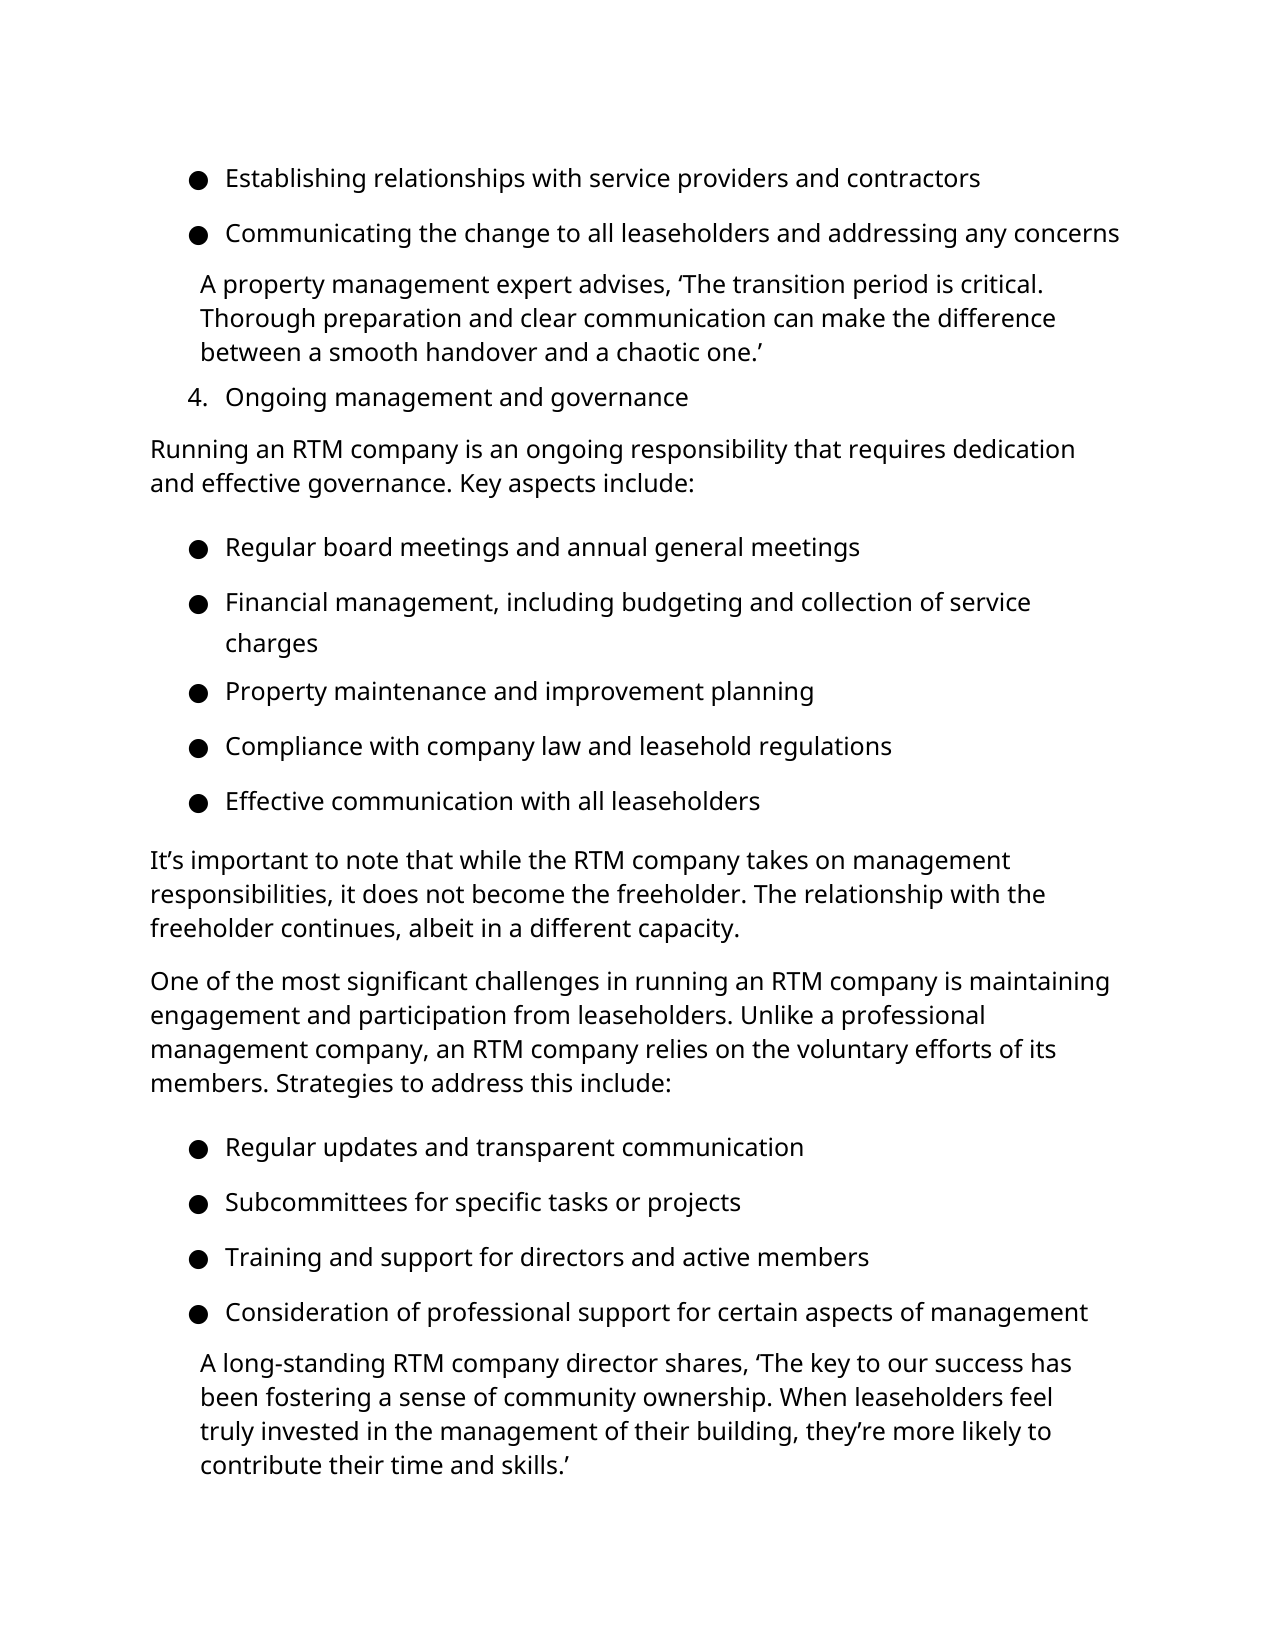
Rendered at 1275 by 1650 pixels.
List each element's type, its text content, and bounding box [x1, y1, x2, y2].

text Running an RTM company is an ongoing responsibility that requires dedication and effective governance. Key aspects include: [150, 432, 1125, 500]
text One of the most significant challenges in running an RTM company is maintaining engagement and participation from leaseholders. Unlike a professional management company, an RTM company relies on the voluntary efforts of its members. Strategies to address this include: [150, 964, 1125, 1100]
text It’s important to note that while the RTM company takes on management responsibilities, it does not become the freeholder. The relationship with the freeholder continues, albeit in a different capacity. [150, 843, 1125, 945]
list Subcommittees for specific tasks or projects [187, 1174, 1125, 1225]
list Compliance with company law and leasehold regulations [187, 718, 1125, 769]
list Establishing relationships with service providers and contractors [187, 150, 1125, 201]
list Property maintenance and improvement planning [187, 663, 1125, 714]
list Regular board meetings and annual general meetings [187, 519, 1125, 570]
list Effective communication with all leaseholders [187, 773, 1125, 824]
list Training and support for directors and active members [187, 1229, 1125, 1280]
list Financial management, including budgeting and collection of service charges [187, 574, 1125, 659]
text A property management expert advises, ‘The transition period is critical. Thorough preparation and clear communication can make the difference between a smooth handover and a chaotic one.’ [200, 267, 1075, 369]
list Regular updates and transparent communication [187, 1119, 1125, 1170]
list Consideration of professional support for certain aspects of management [187, 1284, 1125, 1335]
text A long-standing RTM company director shares, ‘The key to our success has been fostering a sense of community ownership. When leaseholders feel truly invested in the management of their building, they’re more likely to contribute their time and skills.’ [200, 1346, 1075, 1482]
list Ongoing management and governance [187, 379, 1125, 413]
list Communicating the change to all leaseholders and addressing any concerns [187, 205, 1125, 256]
